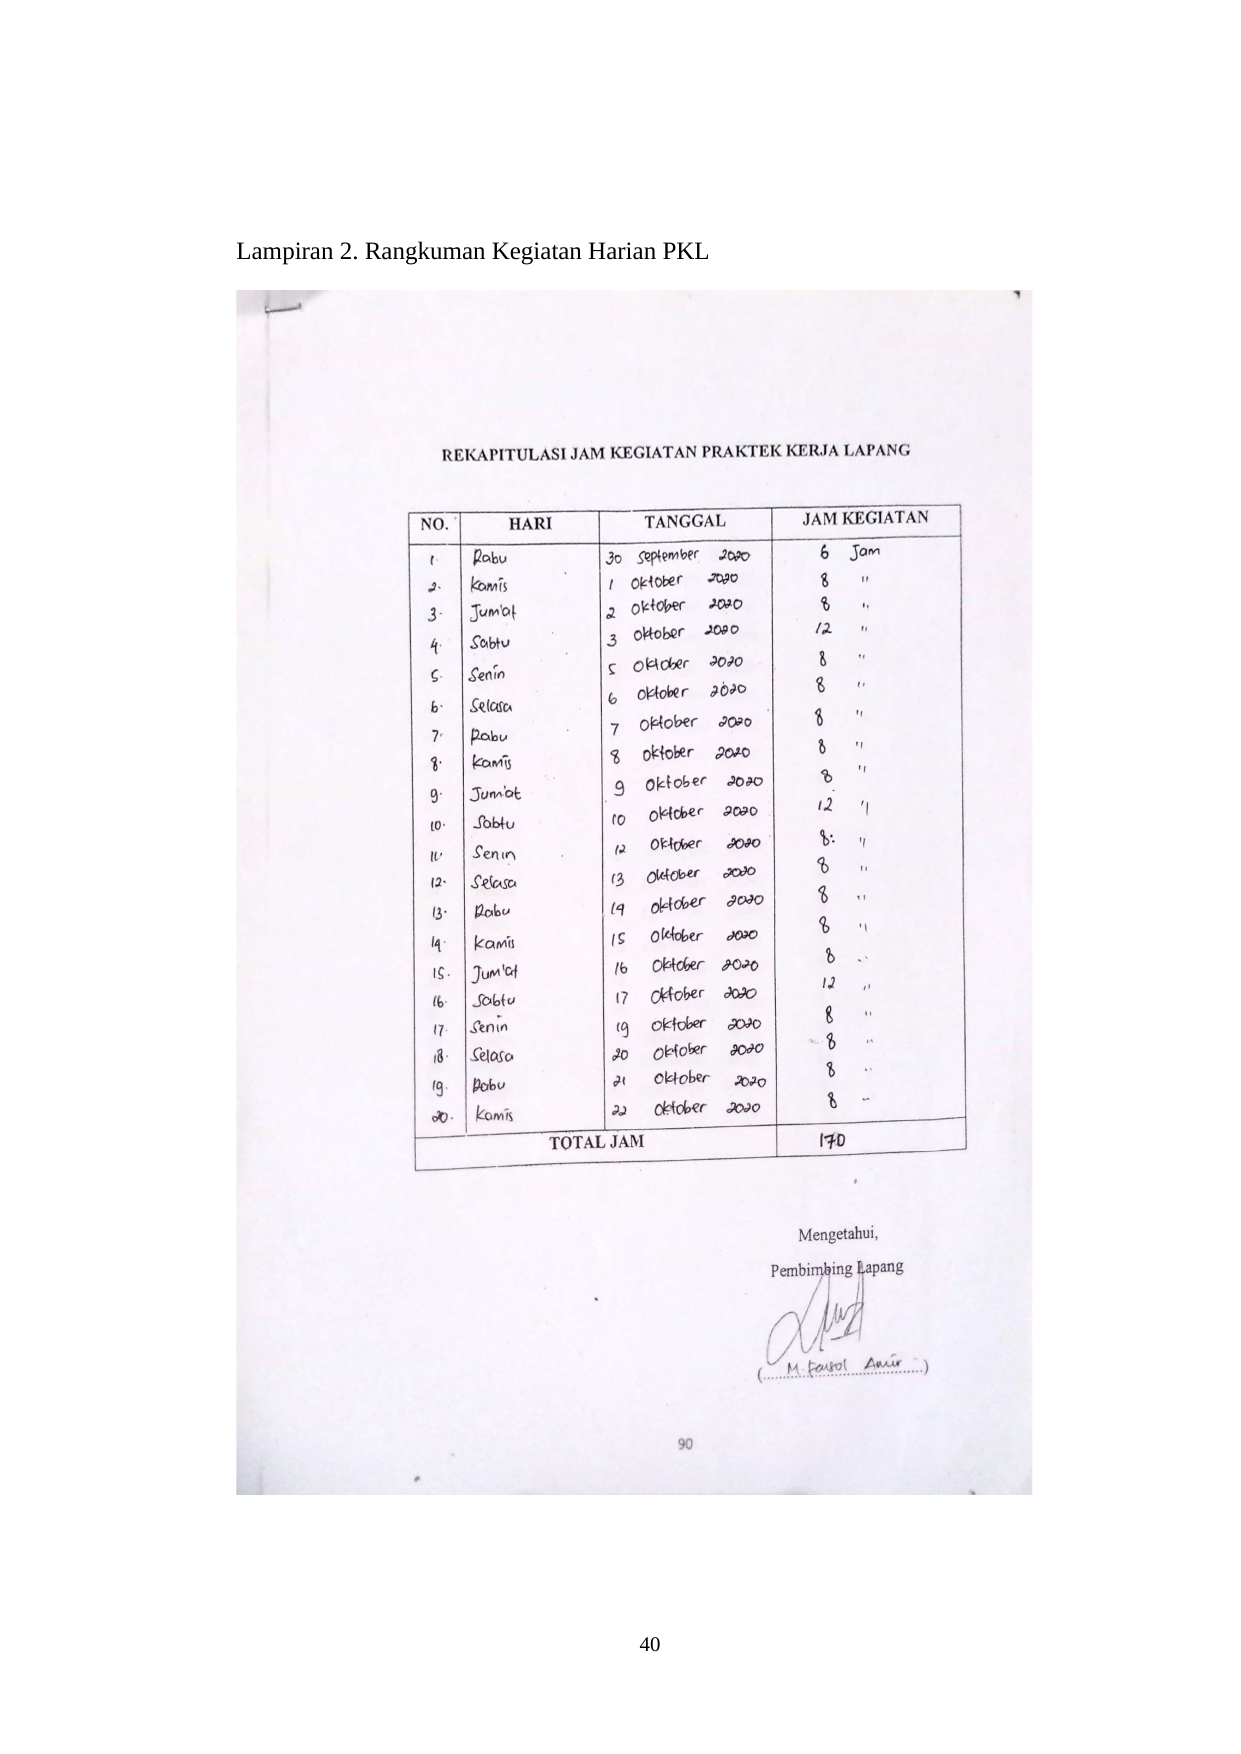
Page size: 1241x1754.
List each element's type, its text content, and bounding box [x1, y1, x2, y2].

picture [236, 290, 1033, 1495]
text Lampiran 2. Rangkuman Kegiatan Harian PKL [236, 236, 1063, 265]
